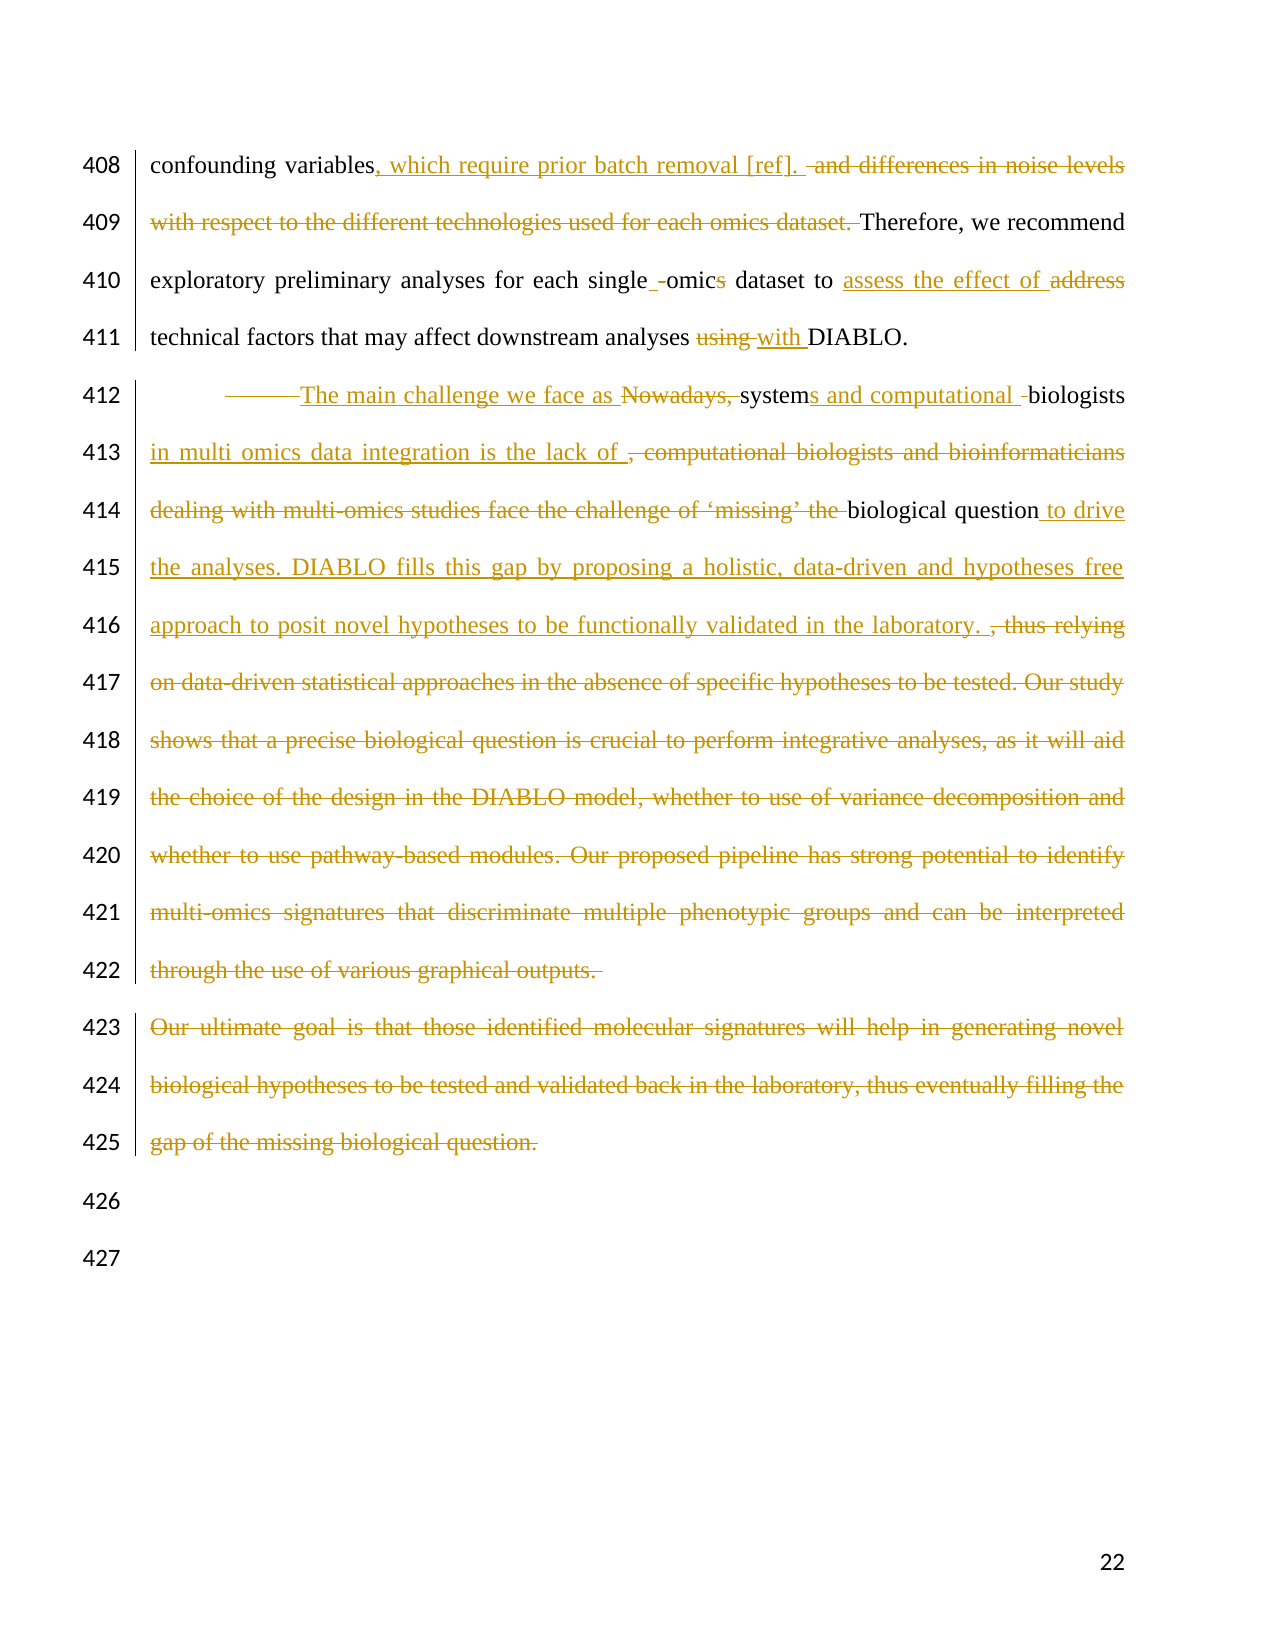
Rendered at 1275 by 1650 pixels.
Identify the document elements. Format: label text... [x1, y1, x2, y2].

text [150, 150, 1125, 351]
text systembiologistsbiological question [150, 857, 1125, 913]
text systembiologistsbiological question [150, 914, 1125, 984]
text systembiologistsbiological question [150, 799, 1125, 856]
text systembiologistsbiological question [150, 742, 1125, 798]
text systembiologistsbiological question [150, 380, 1125, 741]
